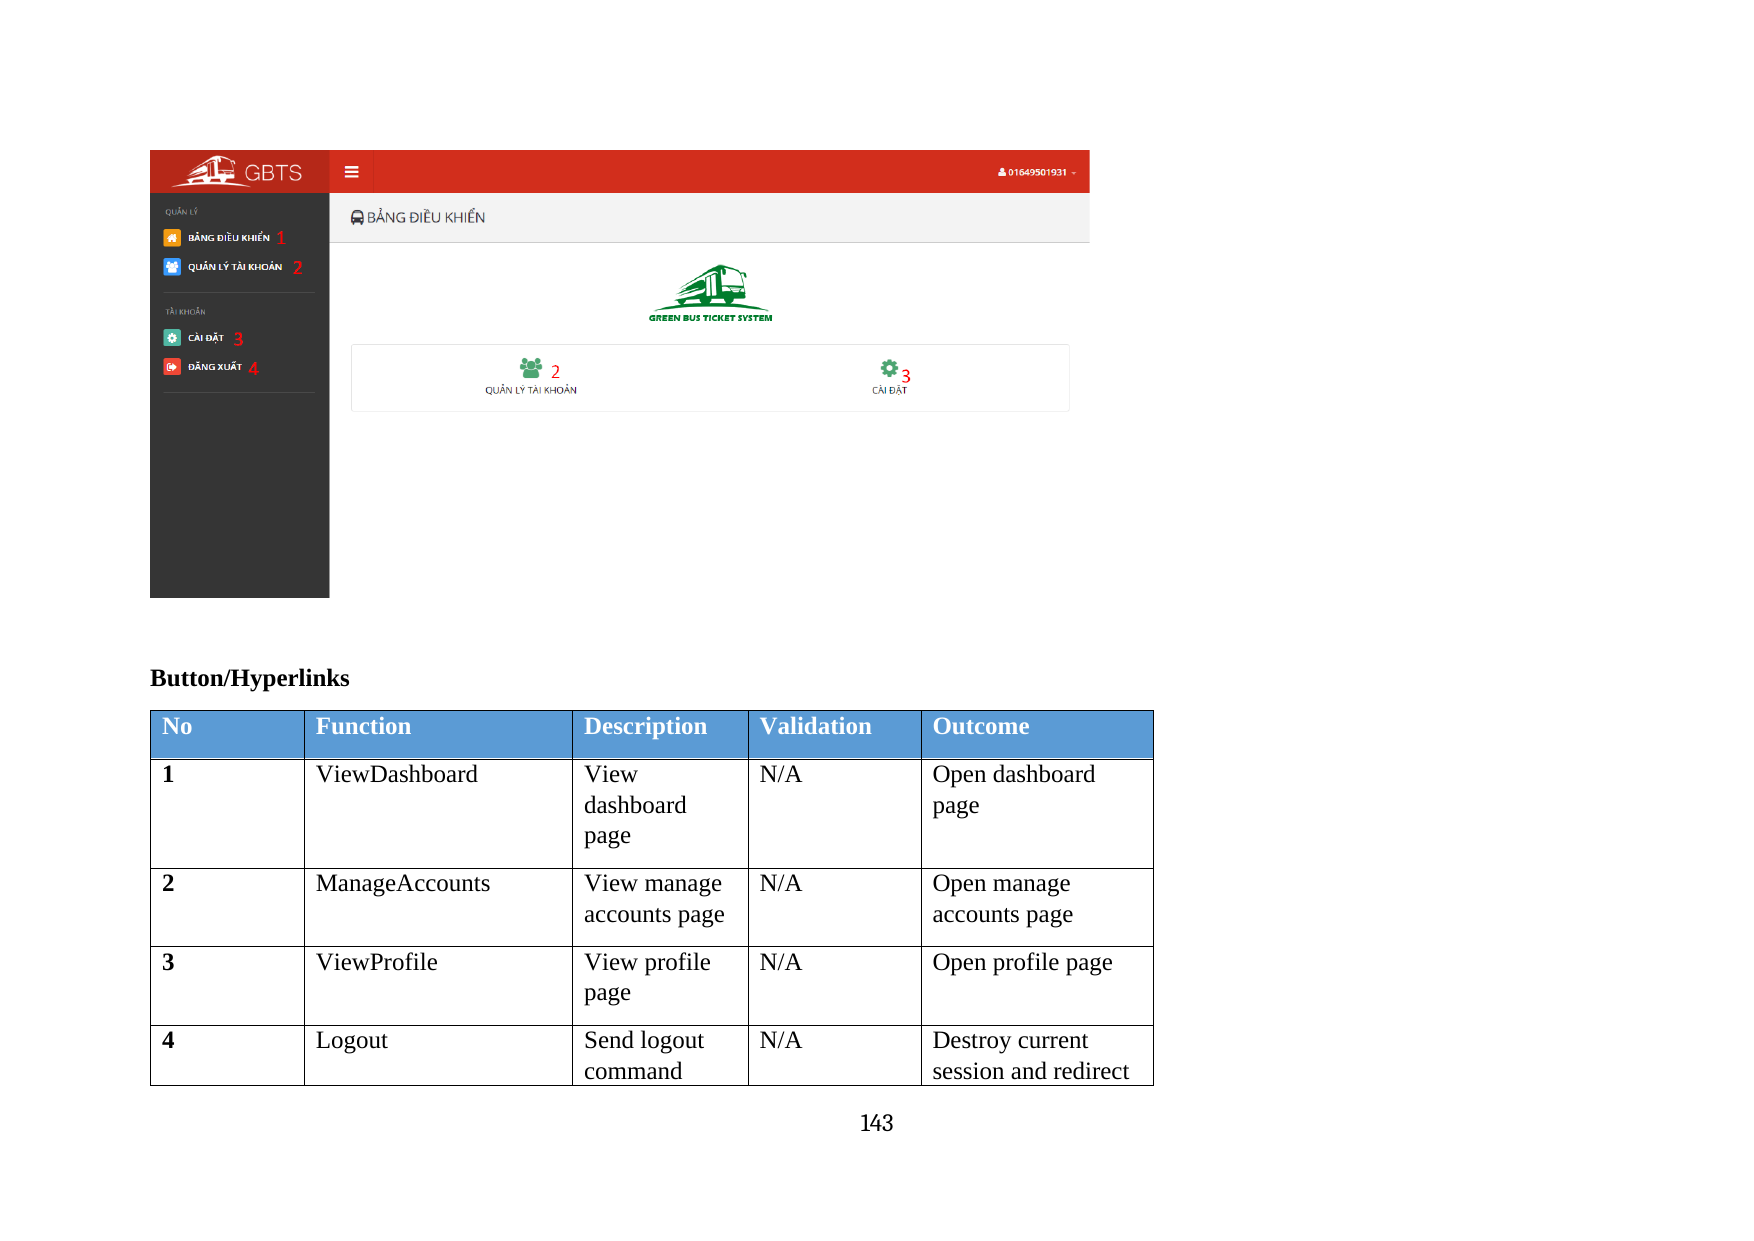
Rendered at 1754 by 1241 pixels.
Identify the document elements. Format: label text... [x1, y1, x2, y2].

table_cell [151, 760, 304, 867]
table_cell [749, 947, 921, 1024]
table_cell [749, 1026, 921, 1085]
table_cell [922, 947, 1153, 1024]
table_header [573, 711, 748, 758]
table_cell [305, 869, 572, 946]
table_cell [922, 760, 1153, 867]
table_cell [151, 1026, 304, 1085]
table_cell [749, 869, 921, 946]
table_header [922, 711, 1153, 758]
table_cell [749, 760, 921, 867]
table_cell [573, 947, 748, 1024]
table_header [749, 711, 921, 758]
text Button/Hyperlinks [150, 663, 1604, 692]
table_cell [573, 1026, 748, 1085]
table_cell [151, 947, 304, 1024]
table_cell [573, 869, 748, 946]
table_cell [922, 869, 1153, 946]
picture [150, 150, 1090, 598]
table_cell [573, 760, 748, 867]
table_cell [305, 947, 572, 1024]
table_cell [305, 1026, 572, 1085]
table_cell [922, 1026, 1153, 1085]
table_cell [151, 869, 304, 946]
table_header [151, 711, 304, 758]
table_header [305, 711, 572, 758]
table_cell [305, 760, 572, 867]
